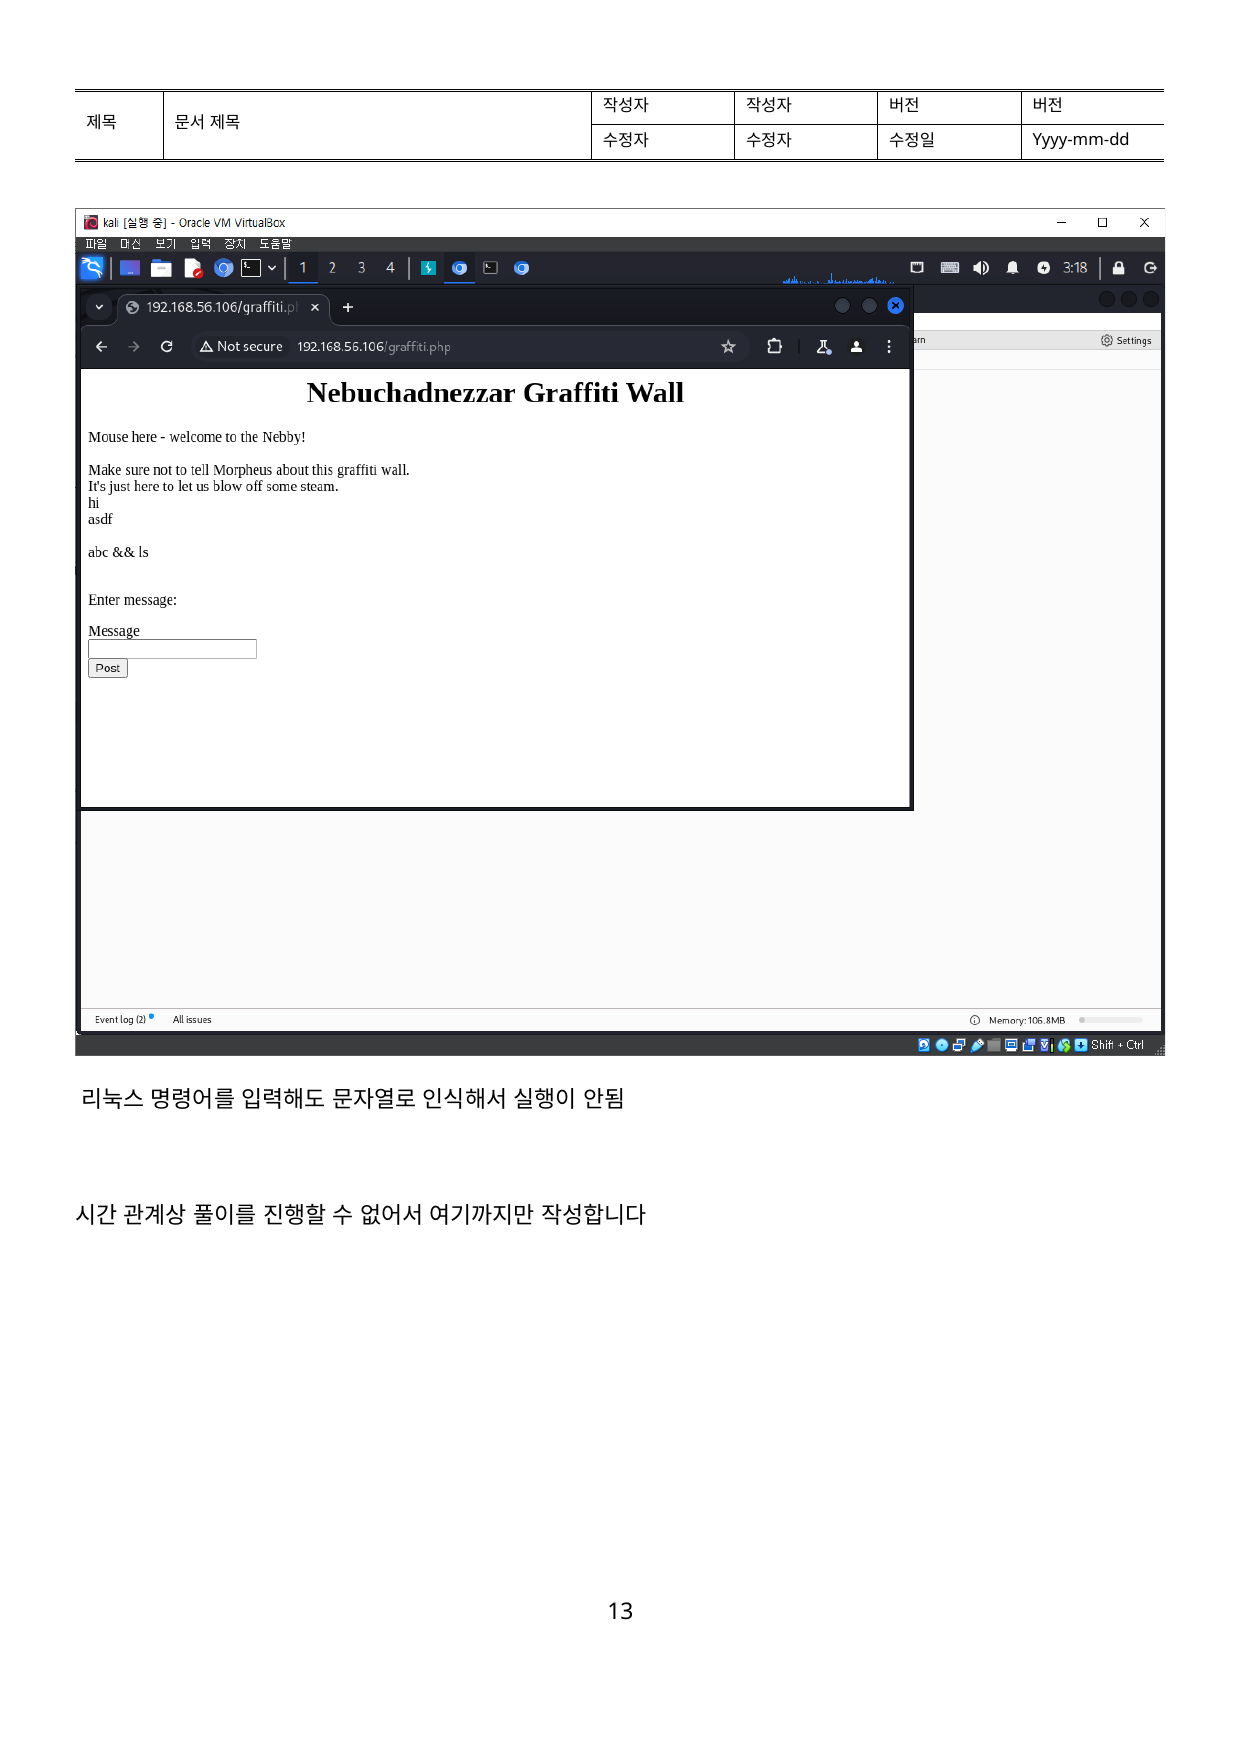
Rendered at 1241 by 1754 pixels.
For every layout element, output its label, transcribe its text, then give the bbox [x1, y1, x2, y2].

picture [75, 208, 1166, 1056]
text 리눅스 명령어를 입력해도 문자열로 인식해서 실행이 안됨 [75, 1081, 1165, 1114]
text 시간 관계상 풀이를 진행할 수 없어서 여기까지만 작성합니다 [75, 1197, 1165, 1230]
